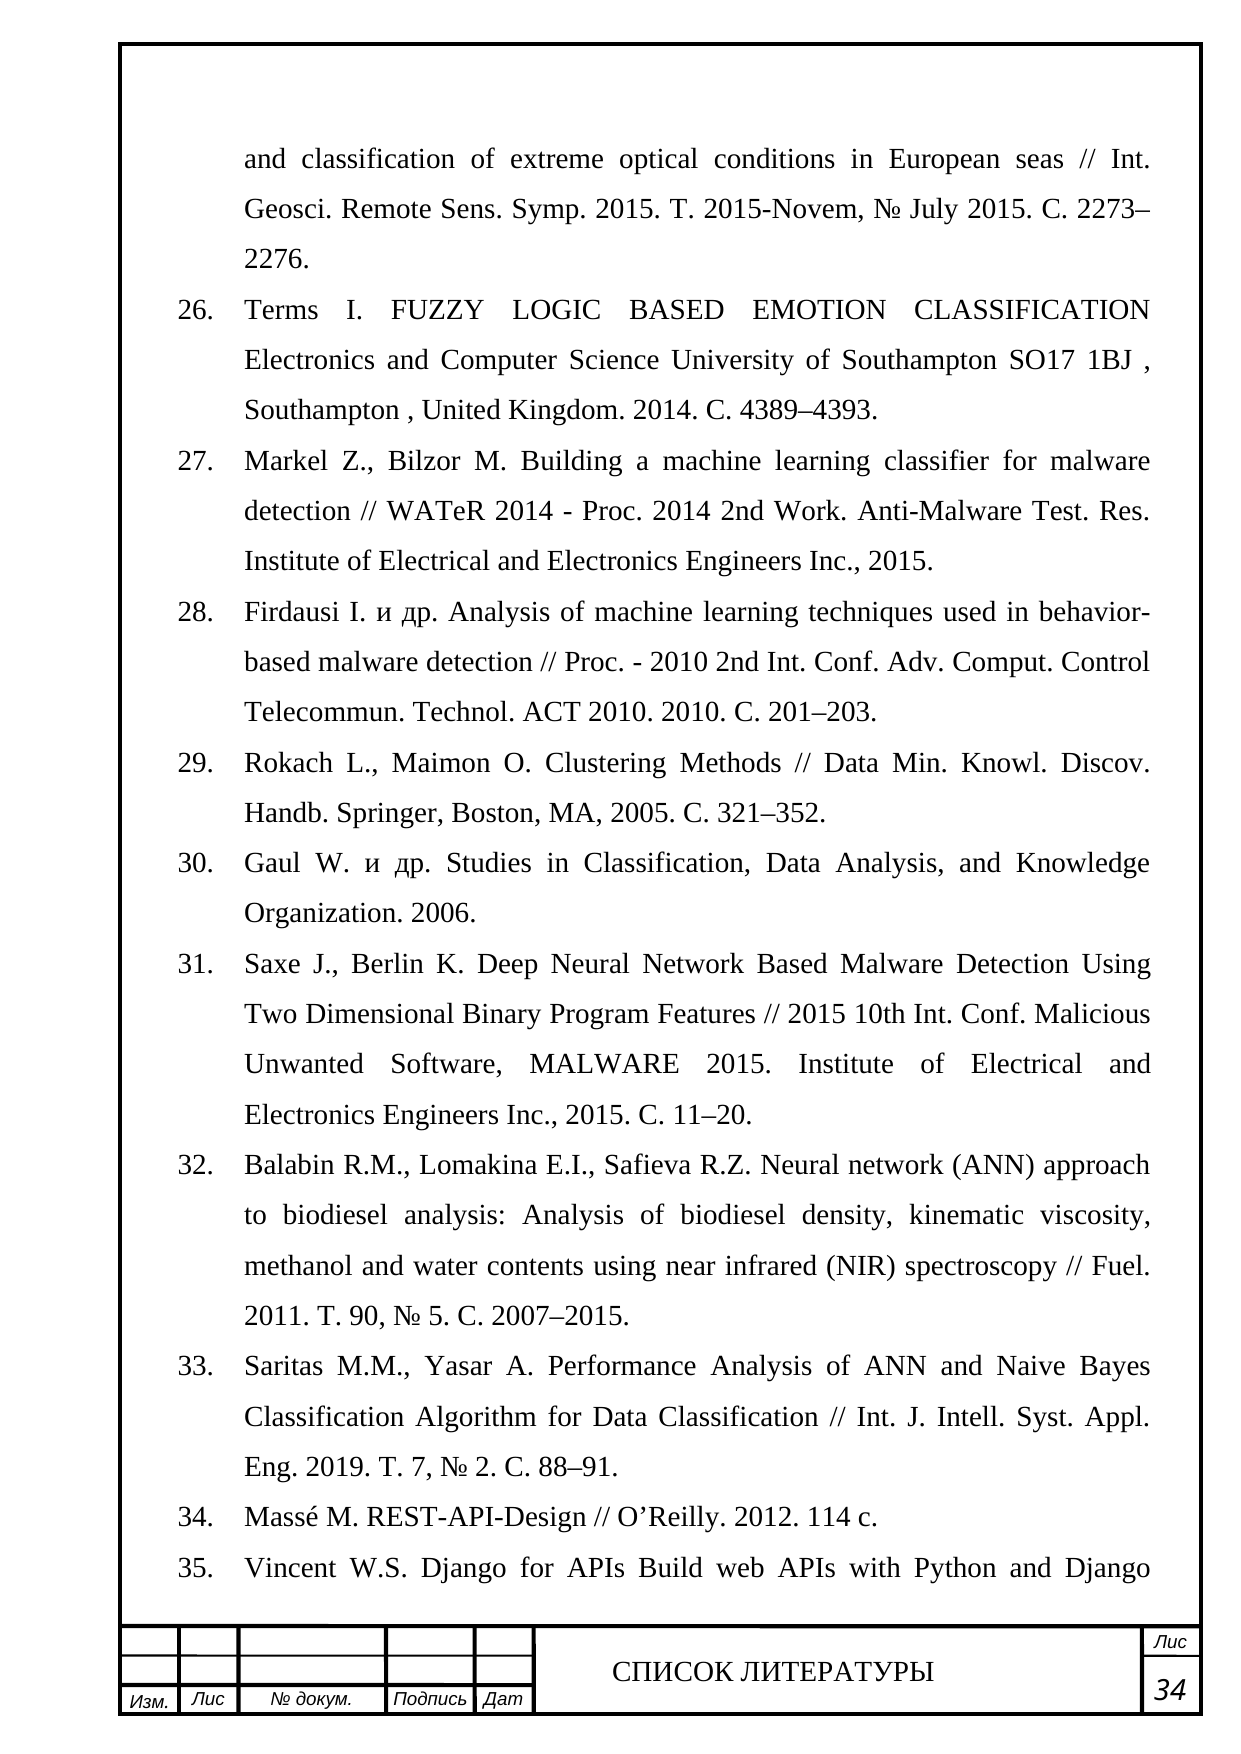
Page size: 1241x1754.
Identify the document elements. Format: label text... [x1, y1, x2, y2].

text 32. Balabin R.M., Lomakina E.I., Safieva R.Z. Neural network (ANN) approach to biodiesel analysis: Analysis of biodiesel density, kinematic viscosity, methanol and water contents using near infrared (NIR) spectroscopy // Fuel. 2011. Т. 90, № 5. С. 2007–2015. [177, 1147, 1152, 1332]
text 31. Saxe J., Berlin K. Deep Neural Network Based Malware Detection Using Two Dimensional Binary Program Features // 2015 10th Int. Conf. Malicious Unwanted Software, MALWARE 2015. Institute of Electrical and Electronics Engineers Inc., 2015. С. 11–20. [177, 946, 1152, 1130]
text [177, 141, 1152, 275]
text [177, 1550, 1152, 1583]
text 33. Saritas M.M., Yasar A. Performance Analysis of ANN and Naive Bayes Classification Algorithm for Data Classification // Int. J. Intell. Syst. Appl. Eng. 2019. Т. 7, № 2. С. 88–91. [177, 1348, 1152, 1483]
text 34. Massé M. REST-API-Design // O’Reilly. 2012. 114 с. [177, 1499, 1152, 1533]
text 27. Markel Z., Bilzor M. Building a machine learning classifier for malware detection // WATeR 2014 - Proc. 2014 2nd Work. Anti-Malware Test. Res. Institute of Electrical and Electronics Engineers Inc., 2015. [177, 443, 1152, 577]
text 29. Rokach L., Maimon O. Clustering Methods // Data Min. Knowl. Discov. Handb. Springer, Boston, MA, 2005. С. 321–352. [177, 745, 1152, 828]
text 26. Terms I. FUZZY LOGIC BASED EMOTION CLASSIFICATION Electronics and Computer Science University of Southampton SO17 1BJ , Southampton , United Kingdom. 2014. С. 4389–4393. [177, 292, 1152, 426]
text 30. Gaul W. и др. Studies in Classification, Data Analysis, and Knowledge Organization. 2006. [177, 845, 1152, 929]
text 28. Firdausi I. и др. Analysis of machine learning techniques used in behavior-based malware detection // Proc. - 2010 2nd Int. Conf. Adv. Comput. Control Telecommun. Technol. ACT 2010. 2010. С. 201–203. [177, 594, 1152, 728]
